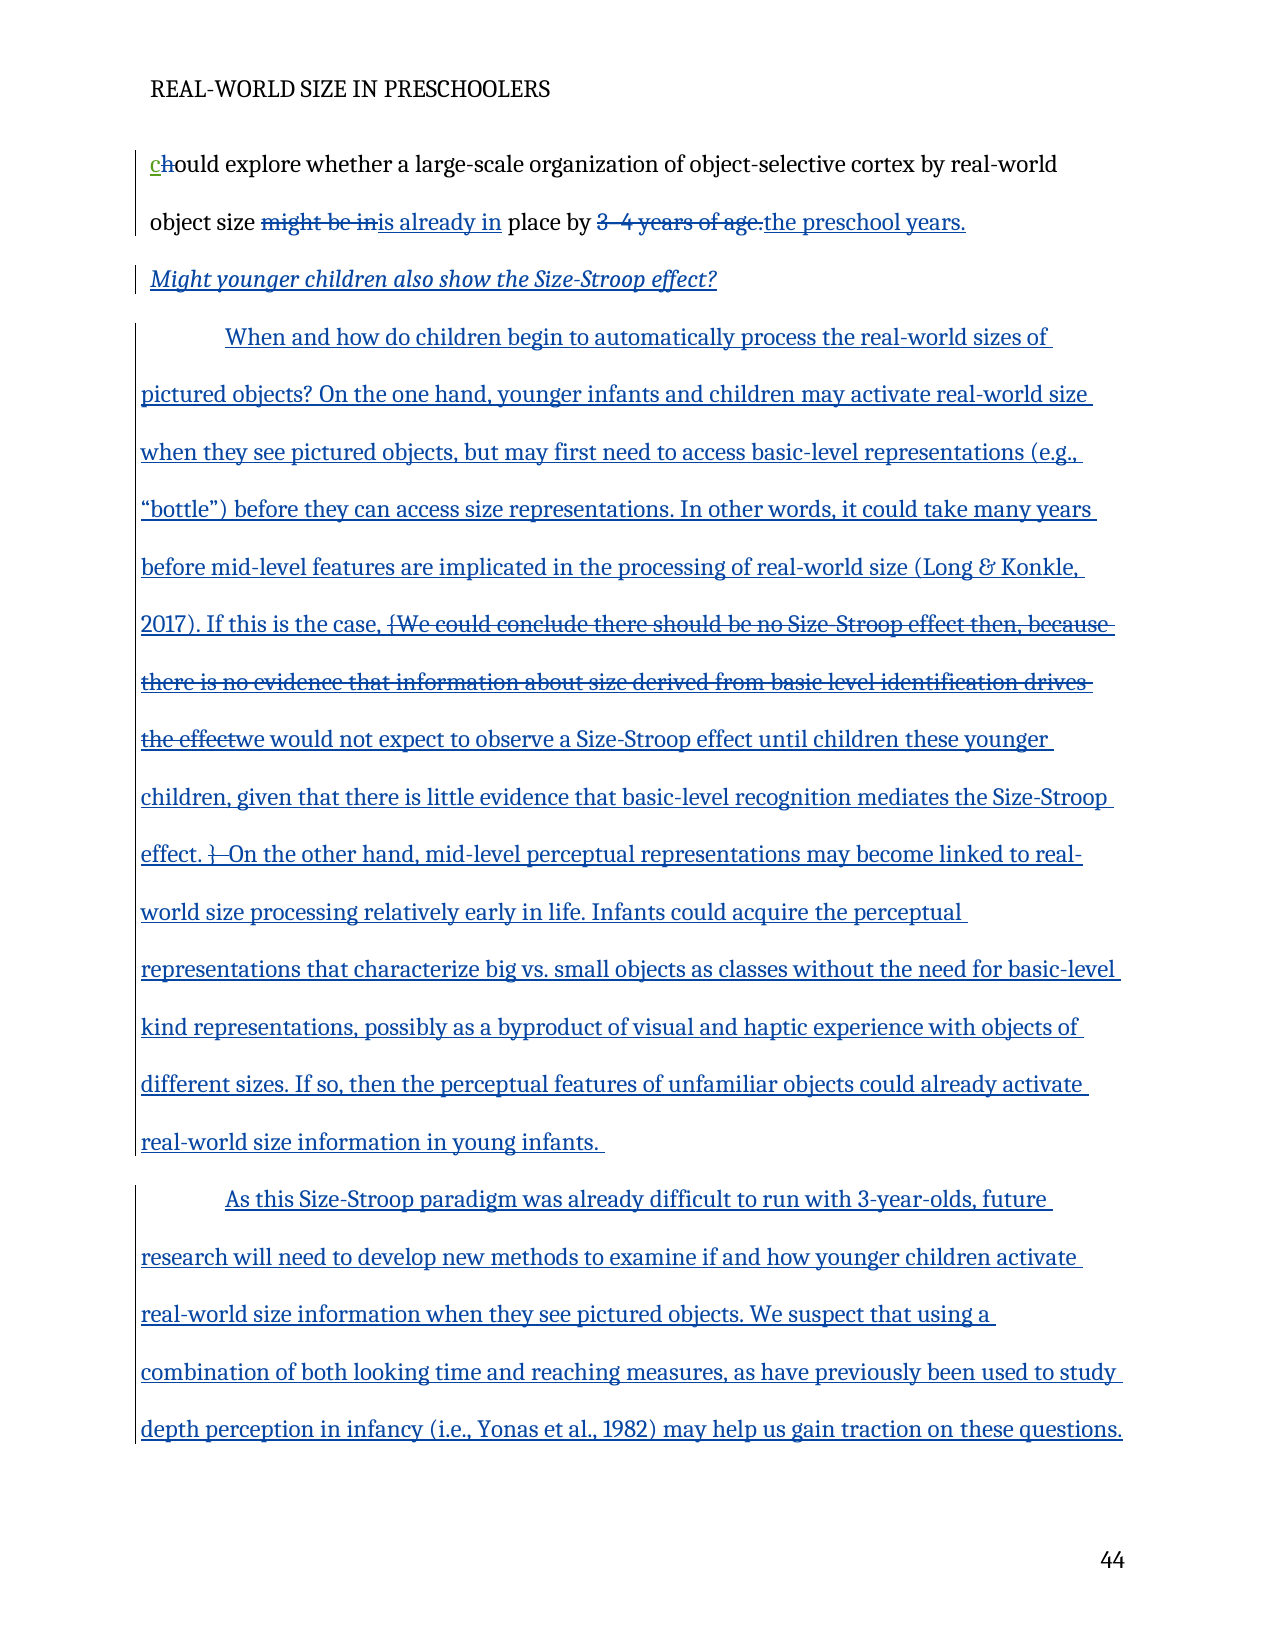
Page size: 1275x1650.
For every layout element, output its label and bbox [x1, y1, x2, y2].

text [150, 150, 1125, 236]
